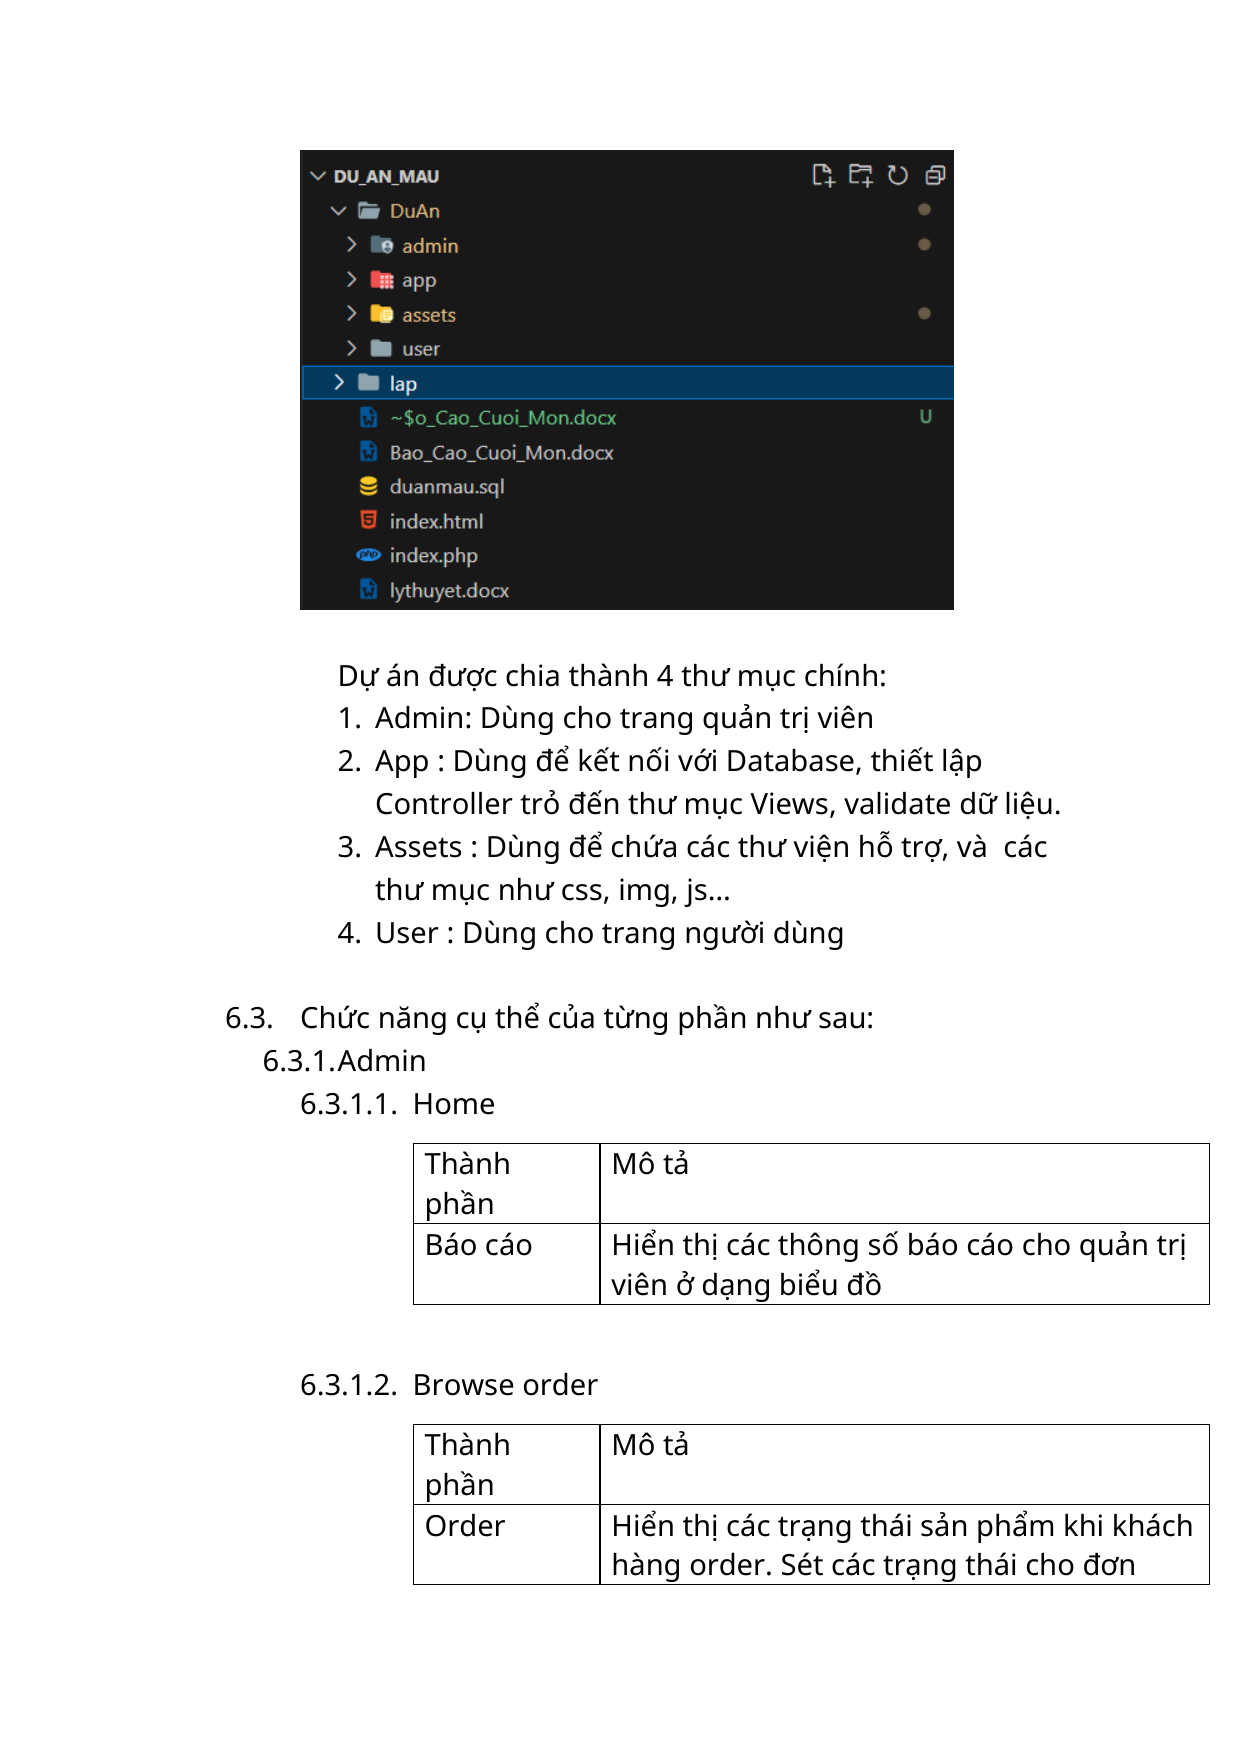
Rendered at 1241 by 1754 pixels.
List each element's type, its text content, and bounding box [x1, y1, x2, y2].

table_cell Hiển thị các thông số báo cáo cho quản trị viên ở dạng biểu đồ [601, 1224, 1209, 1303]
table_header Thành phần [414, 1144, 599, 1223]
table_cell Order [414, 1505, 599, 1584]
table_header Thành phần [414, 1425, 599, 1504]
table_header Mô tả [601, 1144, 1209, 1223]
list User : Dùng cho trang người dùng [337, 912, 1090, 952]
list Dự án được chia thành 4 thư mục chính: [337, 655, 1090, 695]
list Admin [262, 1040, 1090, 1080]
list Assets : Dùng để chứa các thư viện hỗ trợ, và các thư mục như css, img, js… [337, 826, 1090, 909]
table_cell Báo cáo [414, 1224, 599, 1303]
table_header Mô tả [601, 1425, 1209, 1504]
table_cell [601, 1505, 1209, 1584]
picture [300, 150, 954, 610]
list Chức năng cụ thể của từng phần như sau: [225, 997, 1090, 1037]
list Home [300, 1083, 1090, 1123]
list Browse order [300, 1364, 1090, 1404]
list App : Dùng để kết nối với Database, thiết lập Controller trỏ đến thư mục Views, validate dữ liệu. [337, 741, 1090, 823]
list Admin: Dùng cho trang quản trị viên [337, 698, 1090, 737]
